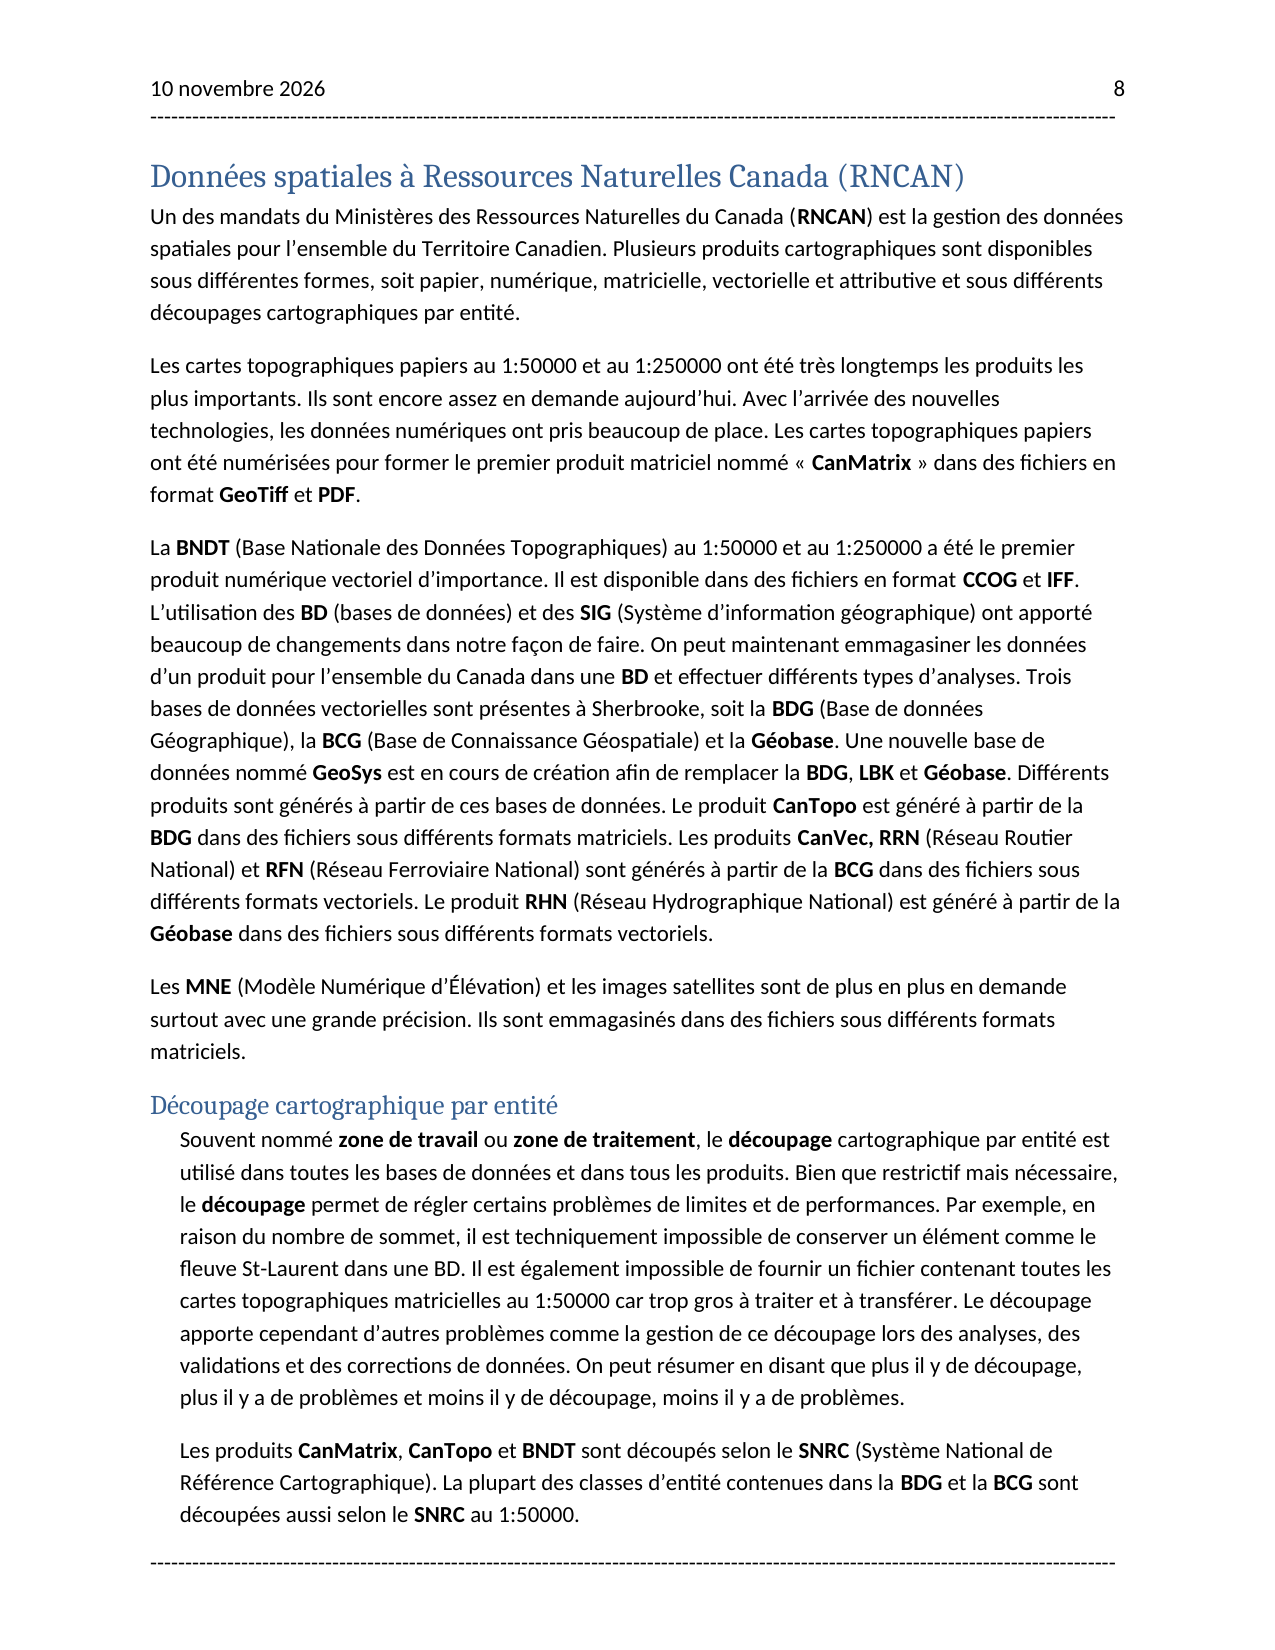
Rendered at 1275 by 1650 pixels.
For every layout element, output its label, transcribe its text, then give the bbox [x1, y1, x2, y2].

text Les produits CanMatrix, CanTopo et BNDT sont découpés selon le SNRC (Système National de Référence Cartographique). La plupart des classes d’entité contenues dans la BDG et la BCG sont découpées aussi selon le SNRC au 1:50000. [179, 1436, 1125, 1528]
text Les MNE (Modèle Numérique d’Élévation) et les images satellites sont de plus en plus en demande surtout avec une grande précision. Ils sont emmagasinés dans des fichiers sous différents formats matriciels. [150, 972, 1125, 1065]
subtitle Découpage cartographique par entité [150, 1090, 1125, 1121]
text Un des mandats du Ministères des Ressources Naturelles du Canada (RNCAN) est la gestion des données spatiales pour l’ensemble du Territoire Canadien. Plusieurs produits cartographiques sont disponibles sous différentes formes, soit papier, numérique, matricielle, vectorielle et attributive et sous différents découpages cartographiques par entité. [150, 202, 1125, 326]
text Souvent nommé zone de travail ou zone de traitement, le découpage cartographique par entité est utilisé dans toutes les bases de données et dans tous les produits. Bien que restrictif mais nécessaire, le découpage permet de régler certains problèmes de limites et de performances. Par exemple, en raison du nombre de sommet, il est techniquement impossible de conserver un élément comme le fleuve St-Laurent dans une BD. Il est également impossible de fournir un fichier contenant toutes les cartes topographiques matricielles au 1:50000 car trop gros à traiter et à transférer. Le découpage apporte cependant d’autres problèmes comme la gestion de ce découpage lors des analyses, des validations et des corrections de données. On peut résumer en disant que plus il y de découpage, plus il y a de problèmes et moins il y de découpage, moins il y a de problèmes. [179, 1126, 1125, 1411]
text La BNDT (Base Nationale des Données Topographiques) au 1:50000 et au 1:250000 a été le premier produit numérique vectoriel d’importance. Il est disponible dans des fichiers en format CCOG et IFF. L’utilisation des BD (bases de données) et des SIG (Système d’information géographique) ont apporté beaucoup de changements dans notre façon de faire. On peut maintenant emmagasiner les données d’un produit pour l’ensemble du Canada dans une BD et effectuer différents types d’analyses. Trois bases de données vectorielles sont présentes à Sherbrooke, soit la BDG (Base de données Géographique), la BCG (Base de Connaissance Géospatiale) et la Géobase. Une nouvelle base de données nommé GeoSys est en cours de création afin de remplacer la BDG, LBK et Géobase. Différents produits sont générés à partir de ces bases de données. Le produit CanTopo est généré à partir de la BDG dans des fichiers sous différents formats matriciels. Les produits CanVec, RRN (Réseau Routier National) et RFN (Réseau Ferroviaire National) sont générés à partir de la BCG dans des fichiers sous différents formats vectoriels. Le produit RHN (Réseau Hydrographique National) est généré à partir de la Géobase dans des fichiers sous différents formats vectoriels. [150, 533, 1125, 947]
text Les cartes topographiques papiers au 1:50000 et au 1:250000 ont été très longtemps les produits les plus importants. Ils sont encore assez en demande aujourd’hui. Avec l’arrivée des nouvelles technologies, les données numériques ont pris beaucoup de place. Les cartes topographiques papiers ont été numérisées pour former le premier produit matriciel nommé « CanMatrix » dans des fichiers en format GeoTiff et PDF. [150, 351, 1125, 508]
subtitle Données spatiales à Ressources Naturelles Canada (RNCAN) [150, 158, 1125, 196]
